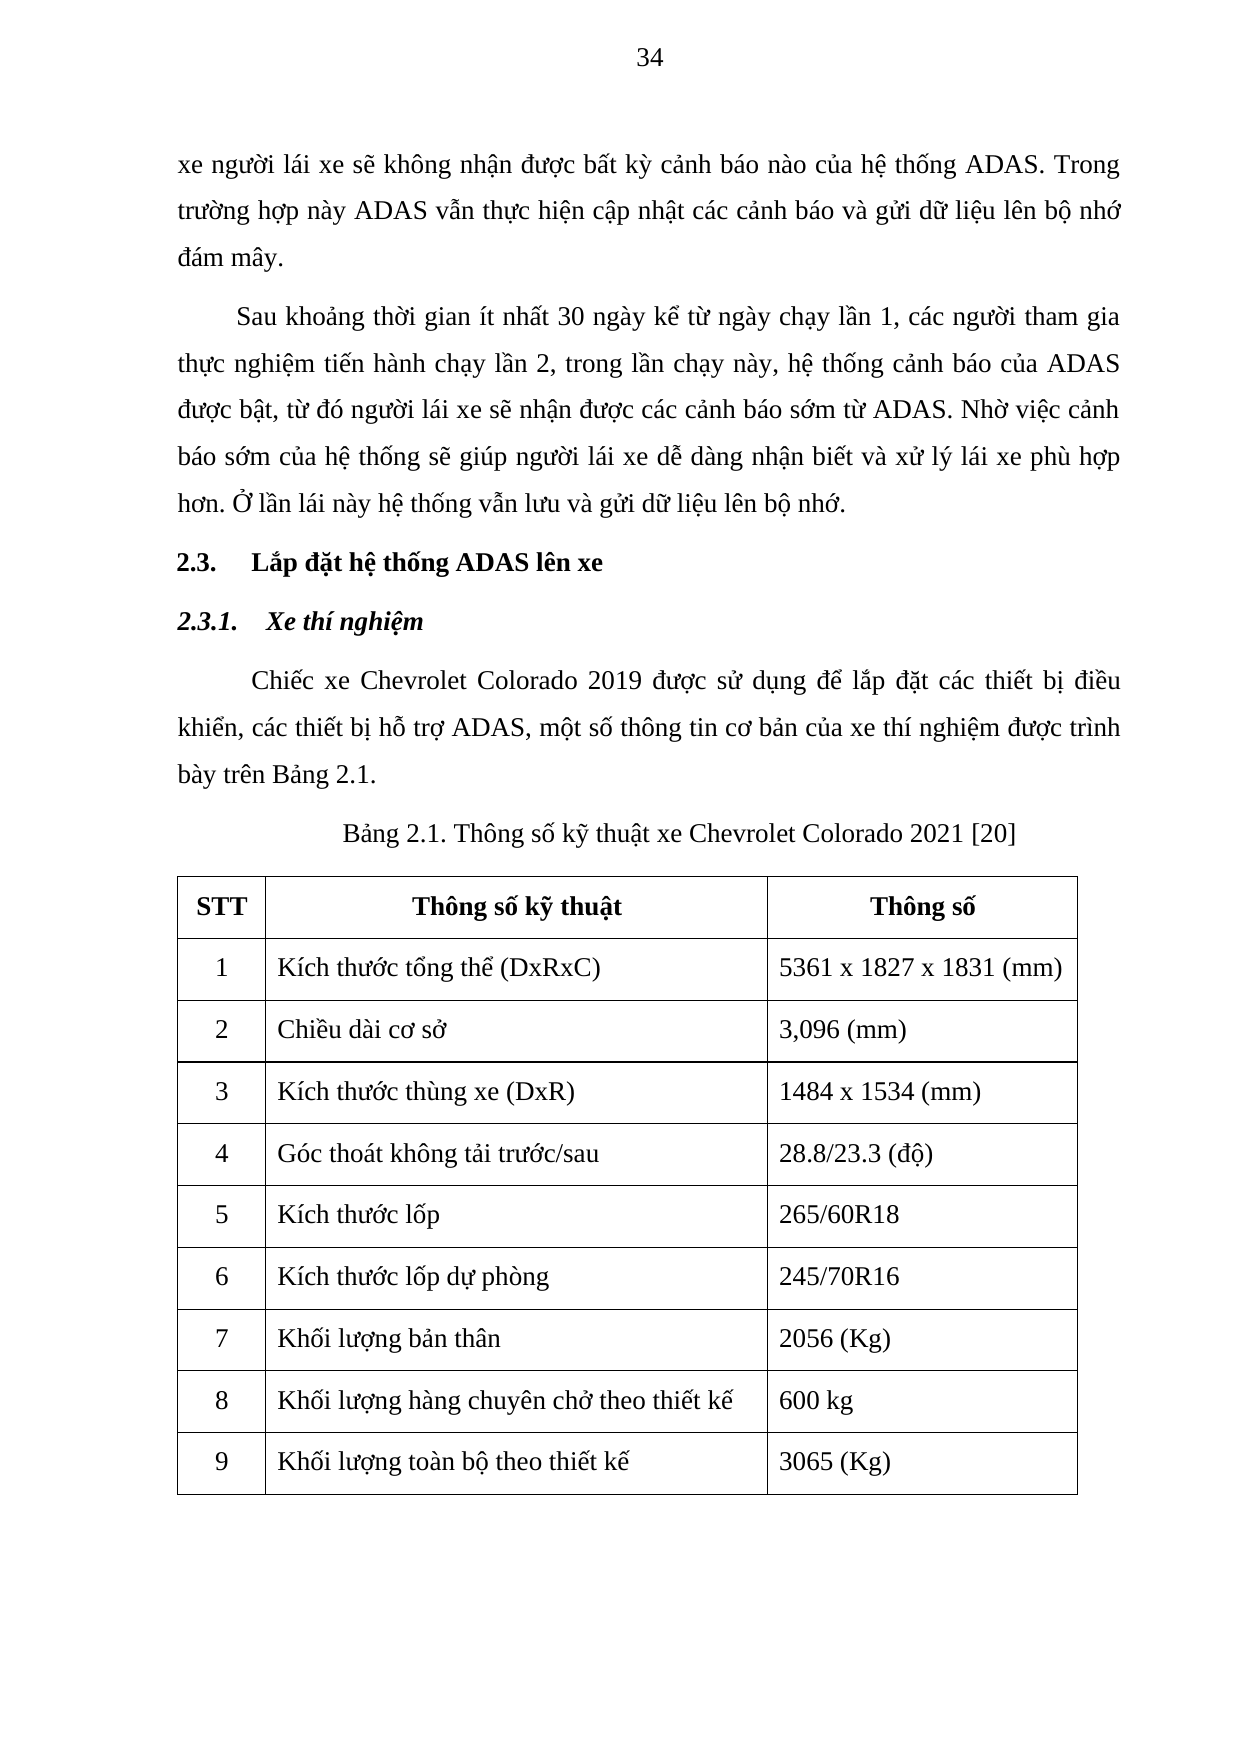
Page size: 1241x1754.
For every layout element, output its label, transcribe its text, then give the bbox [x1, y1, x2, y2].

table_cell 265/60R18 [768, 1186, 1077, 1247]
table_cell 5 [178, 1186, 265, 1247]
text Bảng 2.. Thông số kỹ thuật xe Chevrolet Colorado 2021 [177, 817, 1122, 848]
table_cell Chiều dài cơ sở [266, 1001, 767, 1061]
table_cell 2056 (Kg) [768, 1310, 1077, 1370]
table_cell 8 [178, 1371, 265, 1432]
table_cell 245/70R16 [768, 1248, 1077, 1308]
table_cell 3065 (Kg) [768, 1433, 1077, 1494]
table_cell 1 [178, 939, 265, 999]
table_cell Kích thước lốp dự phòng [266, 1248, 767, 1308]
table_header Thông số kỹ thuật [266, 877, 767, 938]
table_cell 600 kg [768, 1371, 1077, 1432]
table_cell 2 [178, 1001, 265, 1061]
table_cell 4 [178, 1124, 265, 1185]
table_cell 7 [178, 1310, 265, 1370]
subtitle Xe thí nghiệm [177, 605, 1122, 636]
table_cell Góc thoát không tải trước/sau [266, 1124, 767, 1185]
table_cell 5361 x 1827 x 1831 (mm) [768, 939, 1077, 999]
table_cell Khối lượng toàn bộ theo thiết kế [266, 1433, 767, 1494]
table_cell 6 [178, 1248, 265, 1308]
table_cell Kích thước thùng xe (DxR) [266, 1063, 767, 1123]
table_cell 3,096 (mm) [768, 1001, 1077, 1061]
subtitle Lắp đặt hệ thống ADAS lên xe [176, 546, 1122, 577]
table_cell 28.8/23.3 (độ) [768, 1124, 1077, 1185]
table_cell Kích thước lốp [266, 1186, 767, 1247]
table_cell 3 [178, 1063, 265, 1123]
text Sau khoảng thời gian ít nhất 30 ngày kể từ ngày chạy lần 1, các người tham gia thực nghiệm tiến hành chạy lần 2, trong lần chạy này, hệ thống cảnh báo của ADAS được bật, từ đó người lái xe sẽ nhận được các cảnh báo sớm từ ADAS. Nhờ việc cảnh báo sớm của hệ thống sẽ giúp người lái xe dễ dàng nhận biết và xử lý lái xe phù hợp hơn. Ở lần lái này hệ thống vẫn lưu và gửi dữ liệu lên bộ nhớ. [177, 300, 1122, 518]
table_cell Khối lượng hàng chuyên chở theo thiết kế [266, 1371, 767, 1432]
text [177, 148, 1122, 272]
table_header Thông số [768, 877, 1077, 938]
table_cell Khối lượng bản thân [266, 1310, 767, 1370]
table_cell 9 [178, 1433, 265, 1494]
text Chiếc xe Chevrolet Colorado 2019 được sử dụng để lắp đặt các thiết bị điều khiển, các thiết bị hỗ trợ ADAS, một số thông tin cơ bản của xe thí nghiệm được trình bày trên Bảng 2.1. [177, 664, 1122, 789]
table_cell 1484 x 1534 (mm) [768, 1063, 1077, 1123]
table_header STT [178, 877, 265, 938]
table_cell Kích thước tổng thể (DxRxC) [266, 939, 767, 999]
